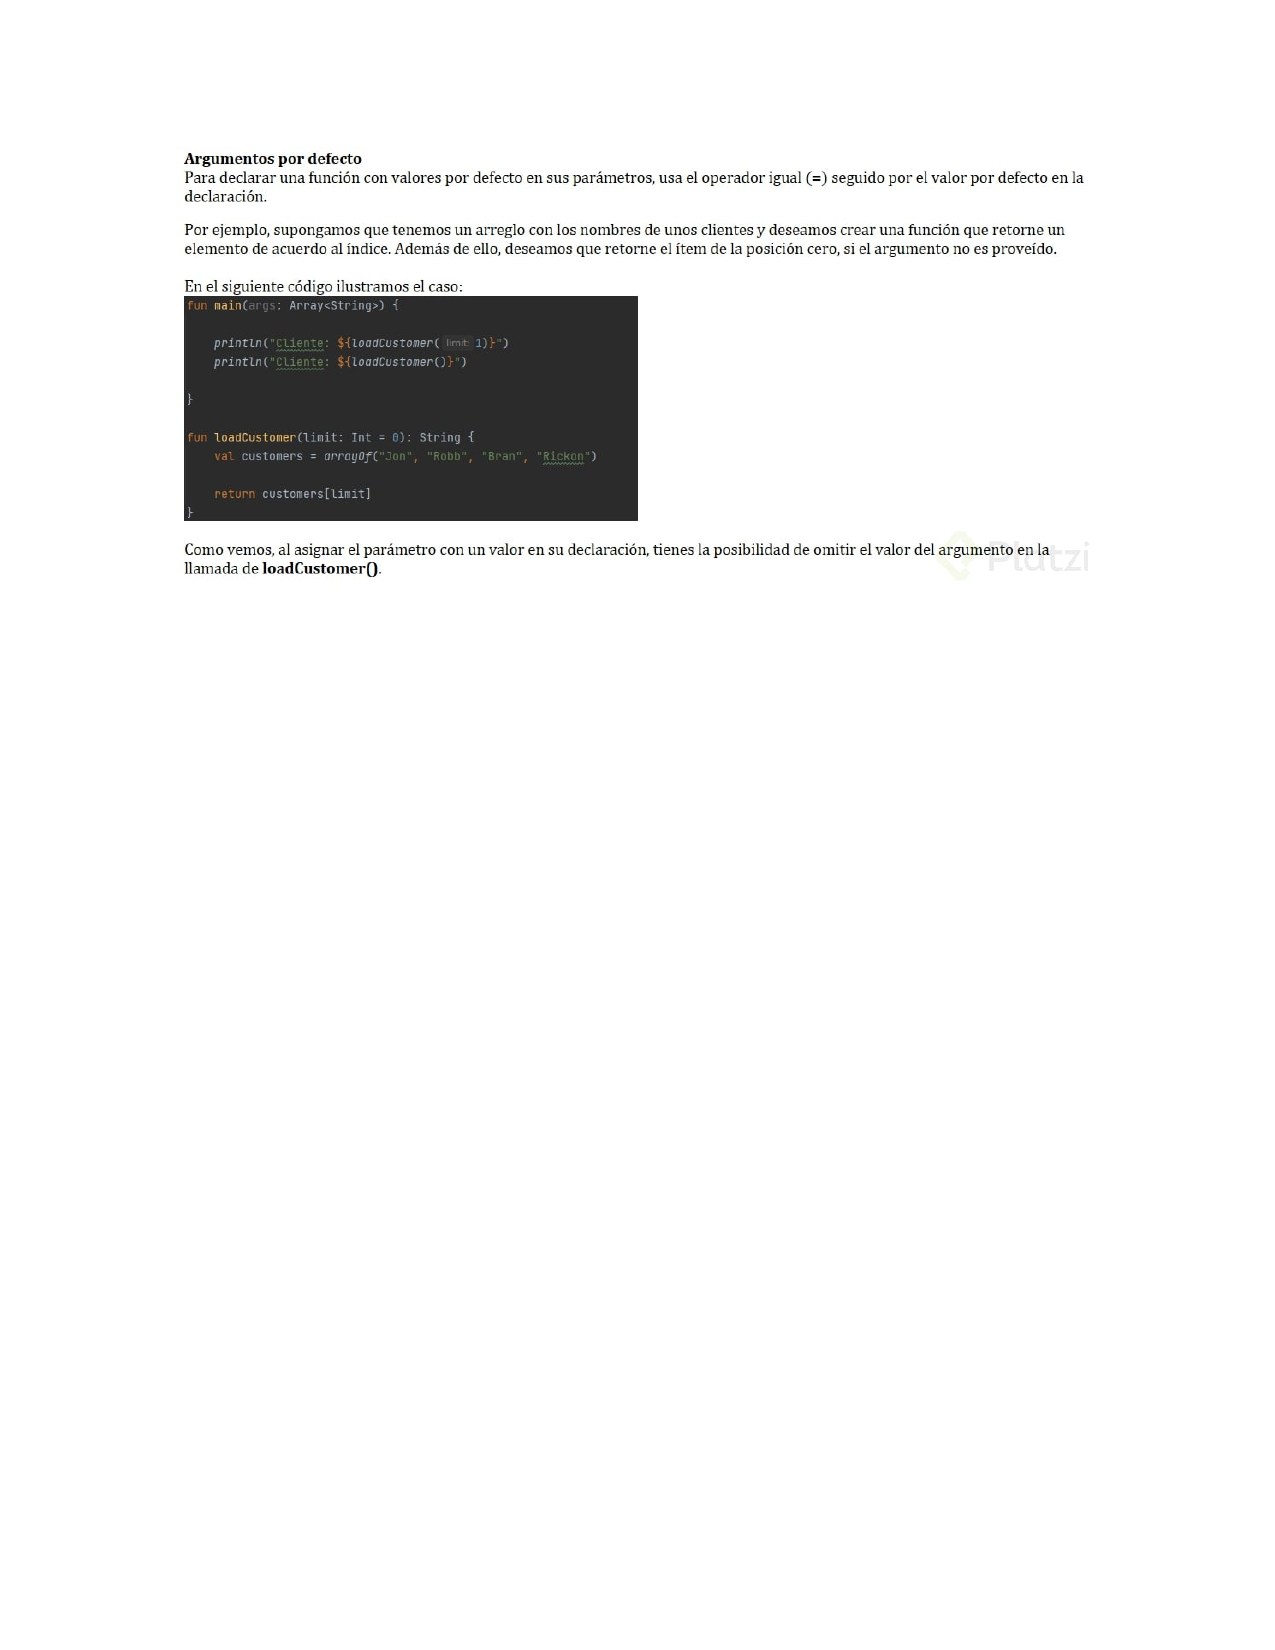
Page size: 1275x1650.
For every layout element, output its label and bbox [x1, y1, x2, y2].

picture [177, 147, 1098, 586]
